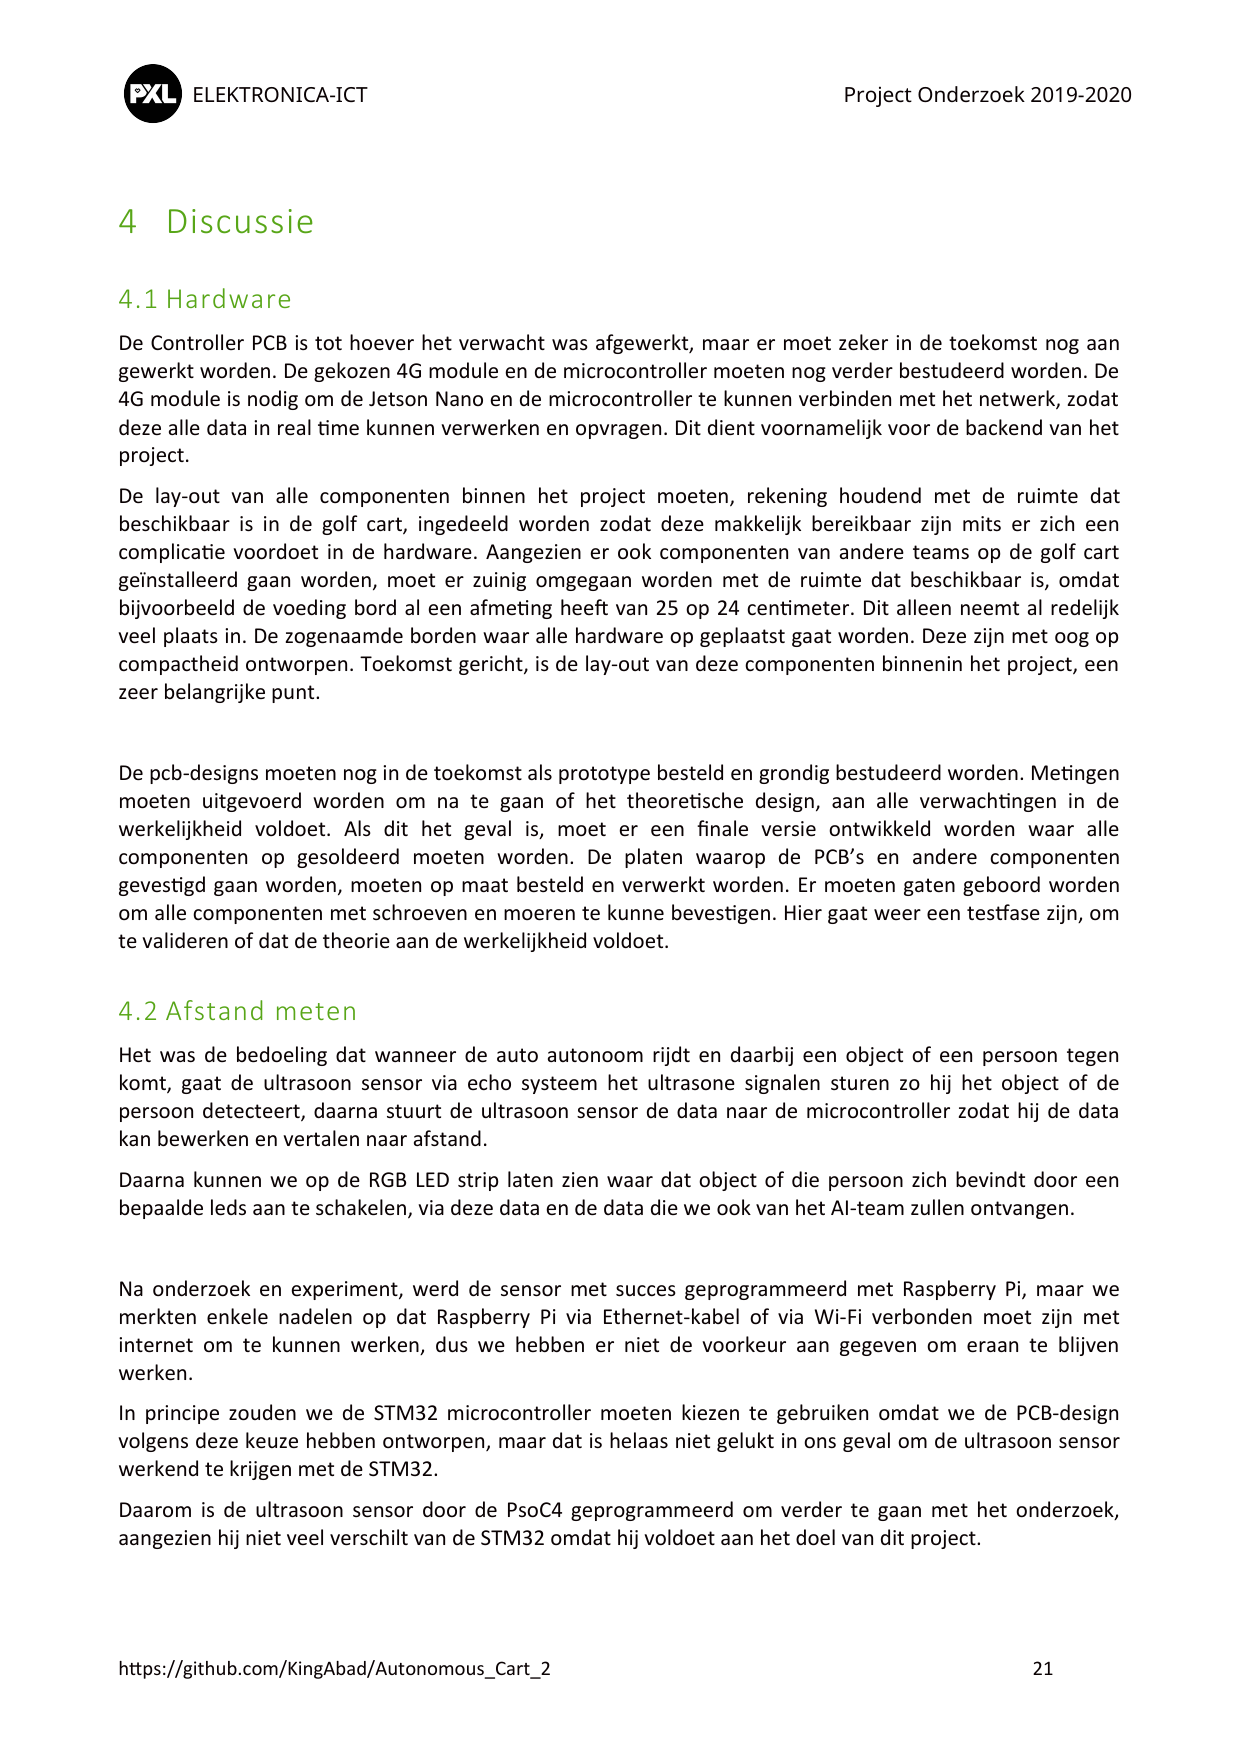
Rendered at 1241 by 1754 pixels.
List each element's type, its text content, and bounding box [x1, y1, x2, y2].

text Na onderzoek en experiment, werd de sensor met succes geprogrammeerd met Raspberry Pi, maar we merkten enkele nadelen op dat Raspberry Pi via Ethernet-kabel of via Wi-Fi verbonden moet zijn met internet om te kunnen werken, dus we hebben er niet de voorkeur aan gegeven om eraan te blijven werken. [118, 1274, 1122, 1386]
picture [118, 59, 188, 129]
subtitle Afstand meten [118, 992, 1122, 1028]
text In principe zouden we de STM32 microcontroller moeten kiezen te gebruiken omdat we de PCB-design volgens deze keuze hebben ontworpen, maar dat is helaas niet gelukt in ons geval om de ultrasoon sensor werkend te krijgen met de STM32. [118, 1398, 1122, 1482]
text De Controller PCB is tot hoever het verwacht was afgewerkt, maar er moet zeker in de toekomst nog aan gewerkt worden. De gekozen 4G module en de microcontroller moeten nog verder bestudeerd worden. De 4G module is nodig om de Jetson Nano en de microcontroller te kunnen verbinden met het netwerk, zodat deze alle data in real time kunnen verwerken en opvragen. Dit dient voornamelijk voor de backend van het project. [118, 328, 1122, 469]
subtitle Hardware [118, 280, 1122, 316]
text Daarom is de ultrasoon sensor door de PsoC4 geprogrammeerd om verder te gaan met het onderzoek, aangezien hij niet veel verschilt van de STM32 omdat hij voldoet aan het doel van dit project. [118, 1495, 1122, 1551]
text Daarna kunnen we op de RGB LED strip laten zien waar dat object of die persoon zich bevindt door een bepaalde leds aan te schakelen, via deze data en de data die we ook van het AI-team zullen ontvangen. [118, 1165, 1122, 1221]
text Het was de bedoeling dat wanneer de auto autonoom rijdt en daarbij een object of een persoon tegen komt, gaat de ultrasoon sensor via echo systeem het ultrasone signalen sturen zo hij het object of de persoon detecteert, daarna stuurt de ultrasoon sensor de data naar de microcontroller zodat hij de data kan bewerken en vertalen naar afstand. [118, 1040, 1122, 1152]
text De pcb-designs moeten nog in de toekomst als prototype besteld en grondig bestudeerd worden. Metingen moeten uitgevoerd worden om na te gaan of het theoretische design, aan alle verwachtingen in de werkelijkheid voldoet. Als dit het geval is, moet er een finale versie ontwikkeld worden waar alle componenten op gesoldeerd moeten worden. De platen waarop de PCB’s en andere componenten gevestigd gaan worden, moeten op maat besteld en verwerkt worden. Er moeten gaten geboord worden om alle componenten met schroeven en moeren te kunne bevestigen. Hier gaat weer een testfase zijn, om te valideren of dat de theorie aan de werkelijkheid voldoet. [118, 758, 1122, 954]
text De lay-out van alle componenten binnen het project moeten, rekening houdend met de ruimte dat beschikbaar is in de golf cart, ingedeeld worden zodat deze makkelijk bereikbaar zijn mits er zich een complicatie voordoet in de hardware. Aangezien er ook componenten van andere teams op de golf cart geïnstalleerd gaan worden, moet er zuinig omgegaan worden met de ruimte dat beschikbaar is, omdat bijvoorbeeld de voeding bord al een afmeting heeft van 25 op 24 centimeter. Dit alleen neemt al redelijk veel plaats in. De zogenaamde borden waar alle hardware op geplaatst gaat worden. Deze zijn met oog op compactheid ontworpen. Toekomst gericht, is de lay-out van deze componenten binnenin het project, een zeer belangrijke punt. [118, 481, 1122, 705]
